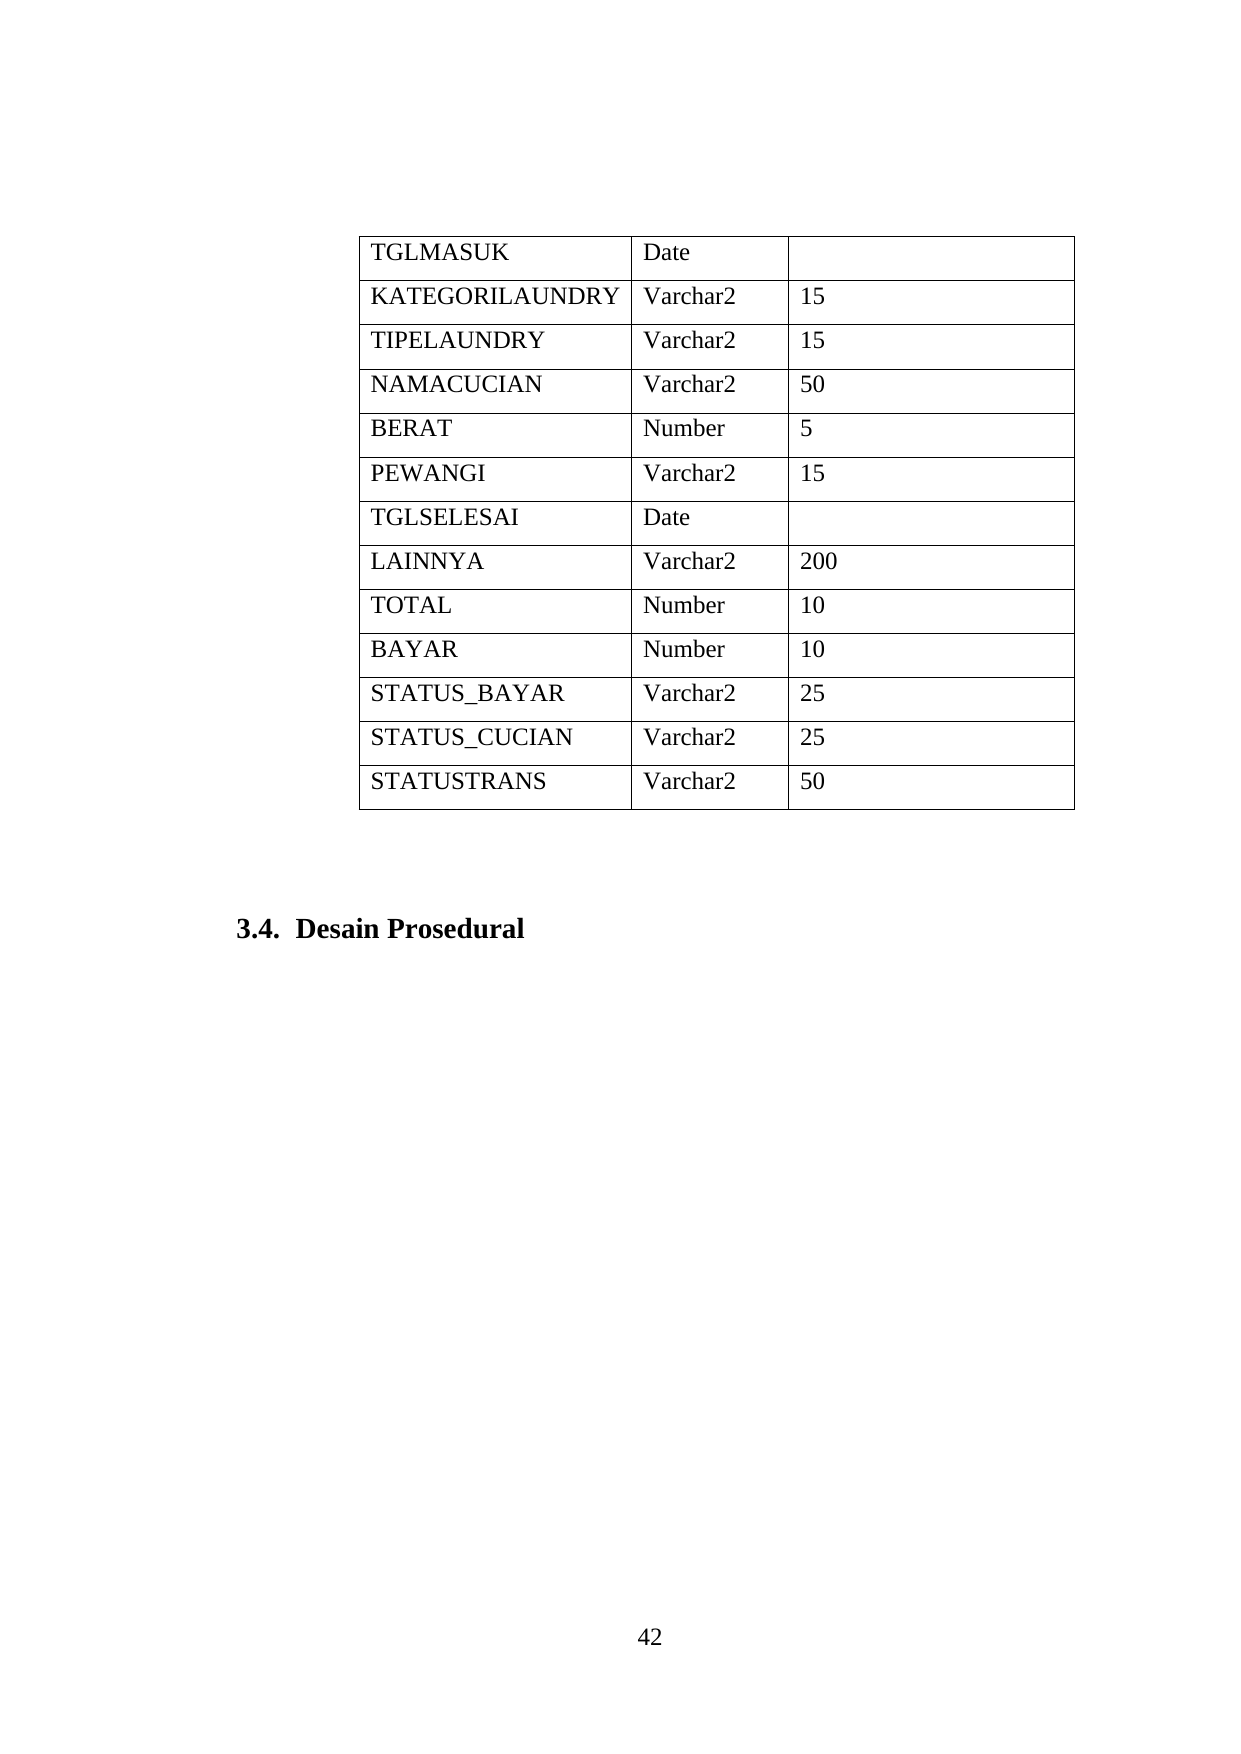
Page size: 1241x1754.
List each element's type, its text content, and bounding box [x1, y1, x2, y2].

table_cell TGLMASUK [360, 237, 631, 280]
table_cell Varchar2 [632, 458, 788, 501]
table_cell TGLSELESAI [360, 502, 631, 545]
table_cell Varchar2 [632, 281, 788, 324]
table_cell Varchar2 [632, 546, 788, 589]
table_cell 25 [789, 678, 1074, 721]
table_cell STATUS_BAYAR [360, 678, 631, 721]
table_cell Number [632, 414, 788, 457]
table_cell 25 [789, 722, 1074, 765]
table_cell 10 [789, 590, 1074, 633]
table_cell Varchar2 [632, 766, 788, 809]
table_cell KATEGORILAUNDRY [360, 281, 631, 324]
table_cell [789, 502, 1074, 545]
table_cell TOTAL [360, 590, 631, 633]
table_cell 50 [789, 370, 1074, 412]
table_cell [789, 237, 1074, 280]
table_cell PEWANGI [360, 458, 631, 501]
table_cell 5 [789, 414, 1074, 457]
table_cell BAYAR [360, 634, 631, 677]
table_cell 15 [789, 325, 1074, 368]
table_cell STATUSTRANS [360, 766, 631, 809]
table_cell Date [632, 237, 788, 280]
table_cell 50 [789, 766, 1074, 809]
table_cell Number [632, 590, 788, 633]
table_cell 15 [789, 281, 1074, 324]
table_cell LAINNYA [360, 546, 631, 589]
table_cell 10 [789, 634, 1074, 677]
list Desain Prosedural [236, 911, 1063, 944]
table_cell Varchar2 [632, 325, 788, 368]
table_cell Number [632, 634, 788, 677]
table_cell Varchar2 [632, 370, 788, 412]
table_cell 15 [789, 458, 1074, 501]
table_cell NAMACUCIAN [360, 370, 631, 412]
table_cell TIPELAUNDRY [360, 325, 631, 368]
table_cell Varchar2 [632, 722, 788, 765]
table_cell BERAT [360, 414, 631, 457]
table_cell Varchar2 [632, 678, 788, 721]
table_cell Date [632, 502, 788, 545]
table_cell 200 [789, 546, 1074, 589]
table_cell STATUS_CUCIAN [360, 722, 631, 765]
